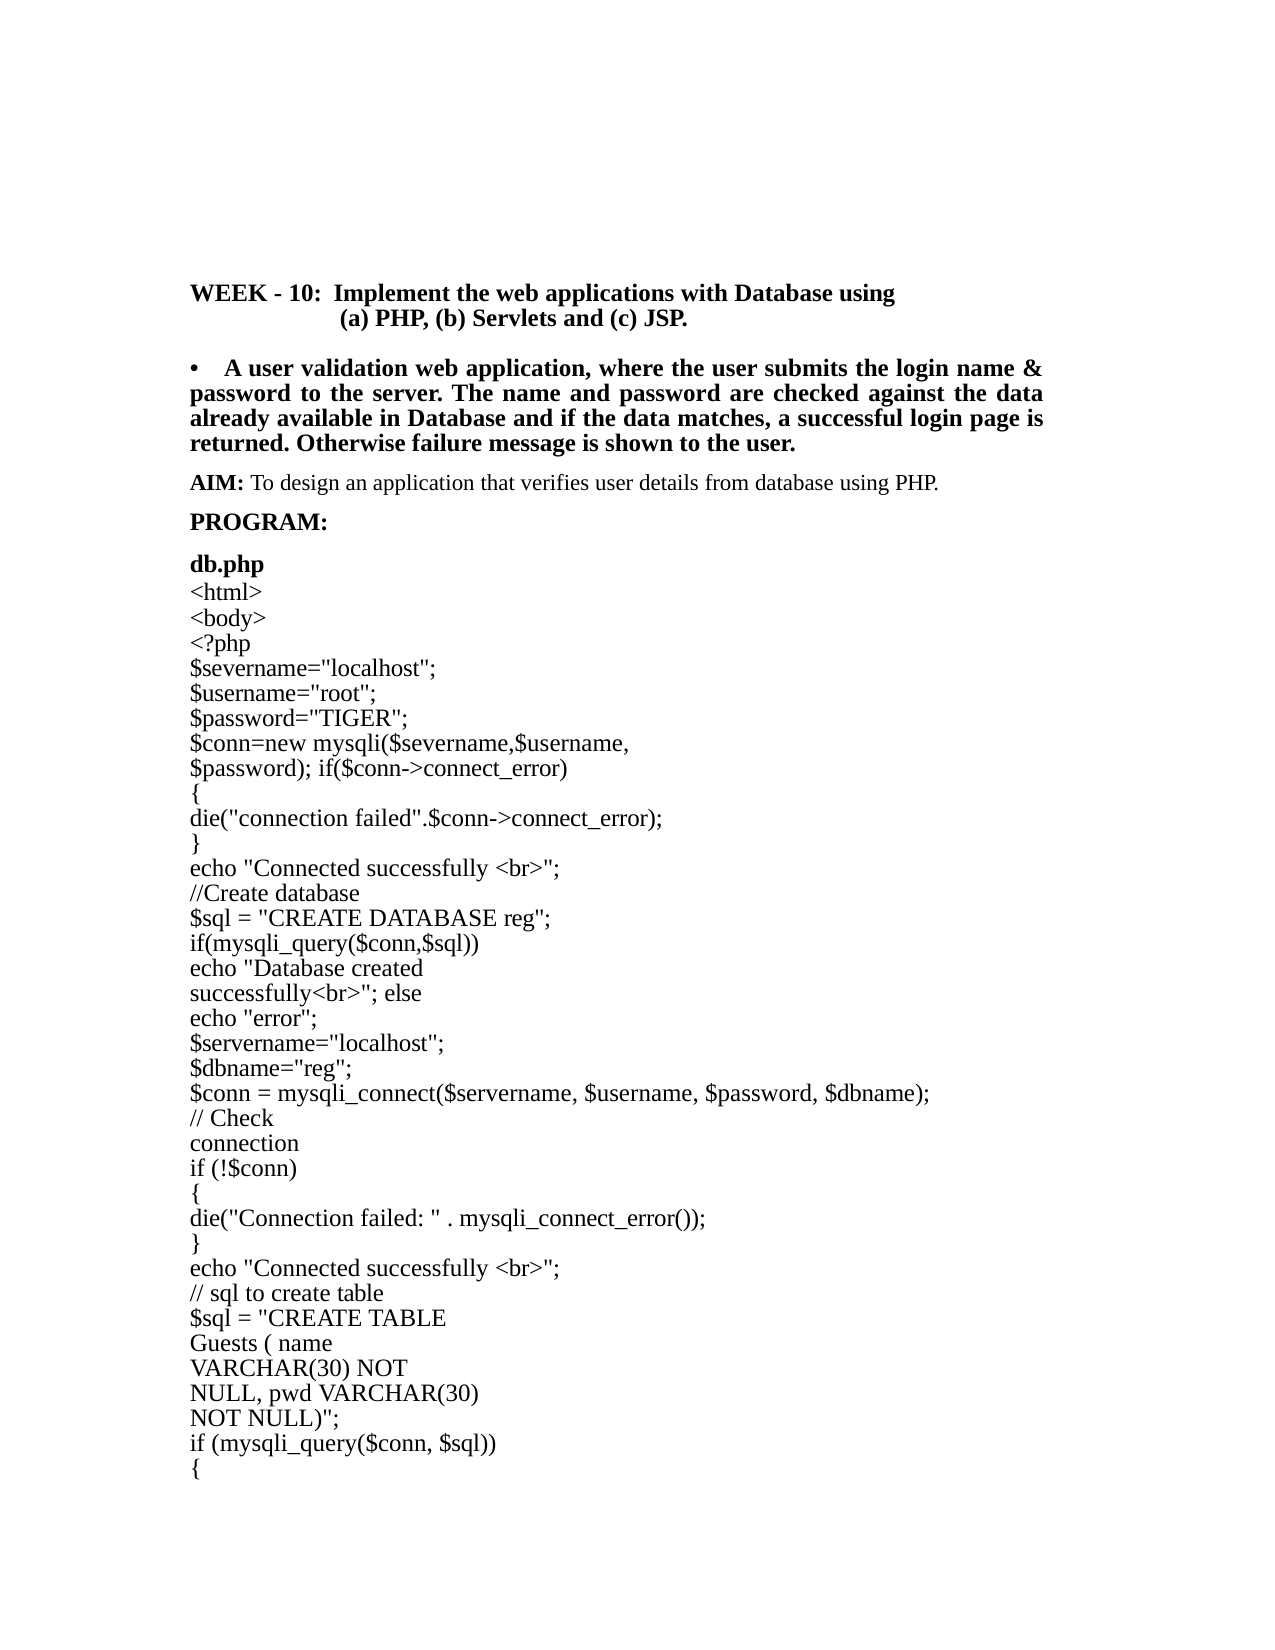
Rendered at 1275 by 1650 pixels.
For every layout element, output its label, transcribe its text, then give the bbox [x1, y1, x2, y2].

text $severname="localhost"; [189, 657, 1125, 682]
text die("connection failed".$conn->connect_error); [189, 807, 1125, 832]
text PROGRAM: [189, 510, 1125, 535]
text if (mysqli_query($conn, $sql)) [189, 1432, 1125, 1457]
text $sql = "CREATE TABLE Guests ( name VARCHAR(30) NOT NULL, pwd VARCHAR(30) NOT NULL)"; [189, 1307, 486, 1432]
text // Check connection if (!$conn) [189, 1107, 310, 1182]
text db.php [189, 549, 1125, 578]
text { [189, 1457, 1125, 1482]
text (a) PHP, (b) Servlets and (c) JSP. [339, 306, 1125, 331]
text $conn = mysqli_connect($servername, $username, $password, $dbname); [189, 1082, 1125, 1107]
text //Create database [189, 882, 1125, 907]
list A user validation web application, where the user submits the login name & password to the server. The name and password are checked against the data already available in Database and if the data matches, a successful login page is returned. Otherwise failure message is shown to the user. [189, 356, 1044, 456]
text echo "Connected successfully <br>"; [189, 857, 1125, 882]
text $sql = "CREATE DATABASE reg"; [189, 907, 1125, 932]
text } [189, 832, 1125, 857]
text echo "Database created successfully<br>"; else [189, 957, 560, 1007]
text <body> [189, 607, 1125, 632]
text WEEK - 10: Implement the web applications with Database using [189, 281, 1125, 306]
text $password="TIGER"; [189, 707, 1125, 732]
text // sql to create table [189, 1282, 1125, 1307]
text $dbname="reg"; [189, 1057, 1125, 1082]
text $conn=new mysqli($severname,$username,$password); if($conn->connect_error) [189, 732, 665, 782]
text { [189, 782, 1125, 807]
text die("Connection failed: " . mysqli_connect_error()); [189, 1207, 1125, 1232]
text if(mysqli_query($conn,$sql)) [189, 932, 1125, 957]
text echo "Connected successfully <br>"; [189, 1257, 1125, 1282]
text $username="root"; [189, 682, 1125, 707]
text { [189, 1182, 1125, 1207]
text <?php [189, 632, 1125, 657]
text AIM: To design an application that verifies user details from database using PHP. [189, 471, 1125, 496]
text <html> [189, 578, 1125, 607]
text $servername="localhost"; [189, 1032, 1125, 1057]
text } [189, 1232, 1125, 1257]
text echo "error"; [189, 1007, 1125, 1032]
